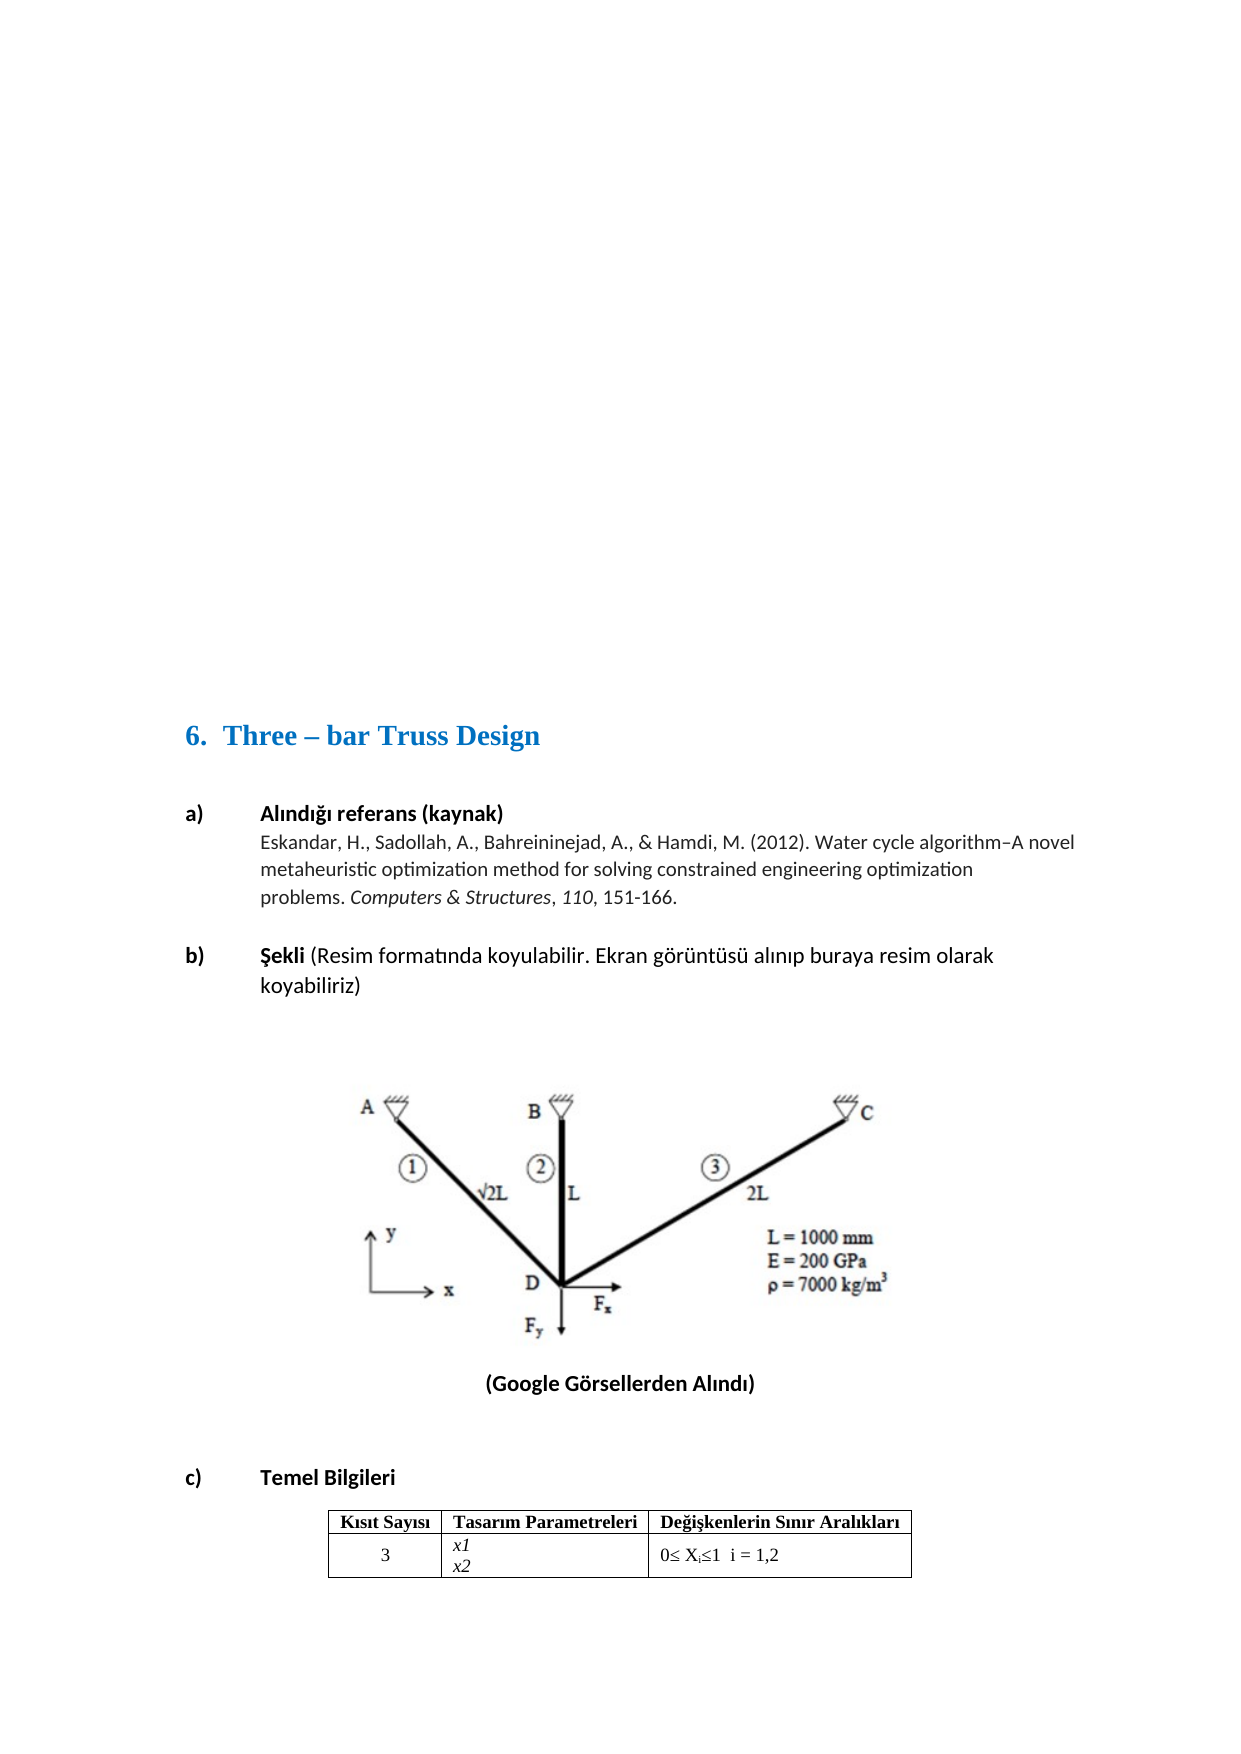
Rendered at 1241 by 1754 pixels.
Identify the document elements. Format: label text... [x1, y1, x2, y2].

table_cell x1 x2 [442, 1534, 648, 1577]
table_header Tasarım Parametreleri [442, 1511, 648, 1532]
table_header Kısıt Sayısı [329, 1511, 441, 1532]
list Alındığı referans (kaynak) [185, 799, 1093, 827]
text (Google Görsellerden Alındı) [148, 1369, 1093, 1397]
subtitle Three – bar Truss Design [185, 718, 1093, 752]
picture [330, 1065, 910, 1351]
list Eskandar, H., Sadollah, A., Bahreininejad, A., & Hamdi, M. (2012). Water cycle algorithm–A novel metaheuristic optimization method for solving constrained engineering optimization problems. Computers & Structures, 110, 151-166. [260, 829, 1093, 909]
list Temel Bilgileri [185, 1463, 1093, 1491]
list Şekli (Resim formatında koyulabilir. Ekran görüntüsü alınıp buraya resim olarak koyabiliriz) [185, 941, 1093, 1000]
table_cell 3 [329, 1534, 441, 1577]
table_cell 0≤ Xi≤1 i = 1,2 [649, 1534, 911, 1577]
table_header Değişkenlerin Sınır Aralıkları [649, 1511, 911, 1532]
